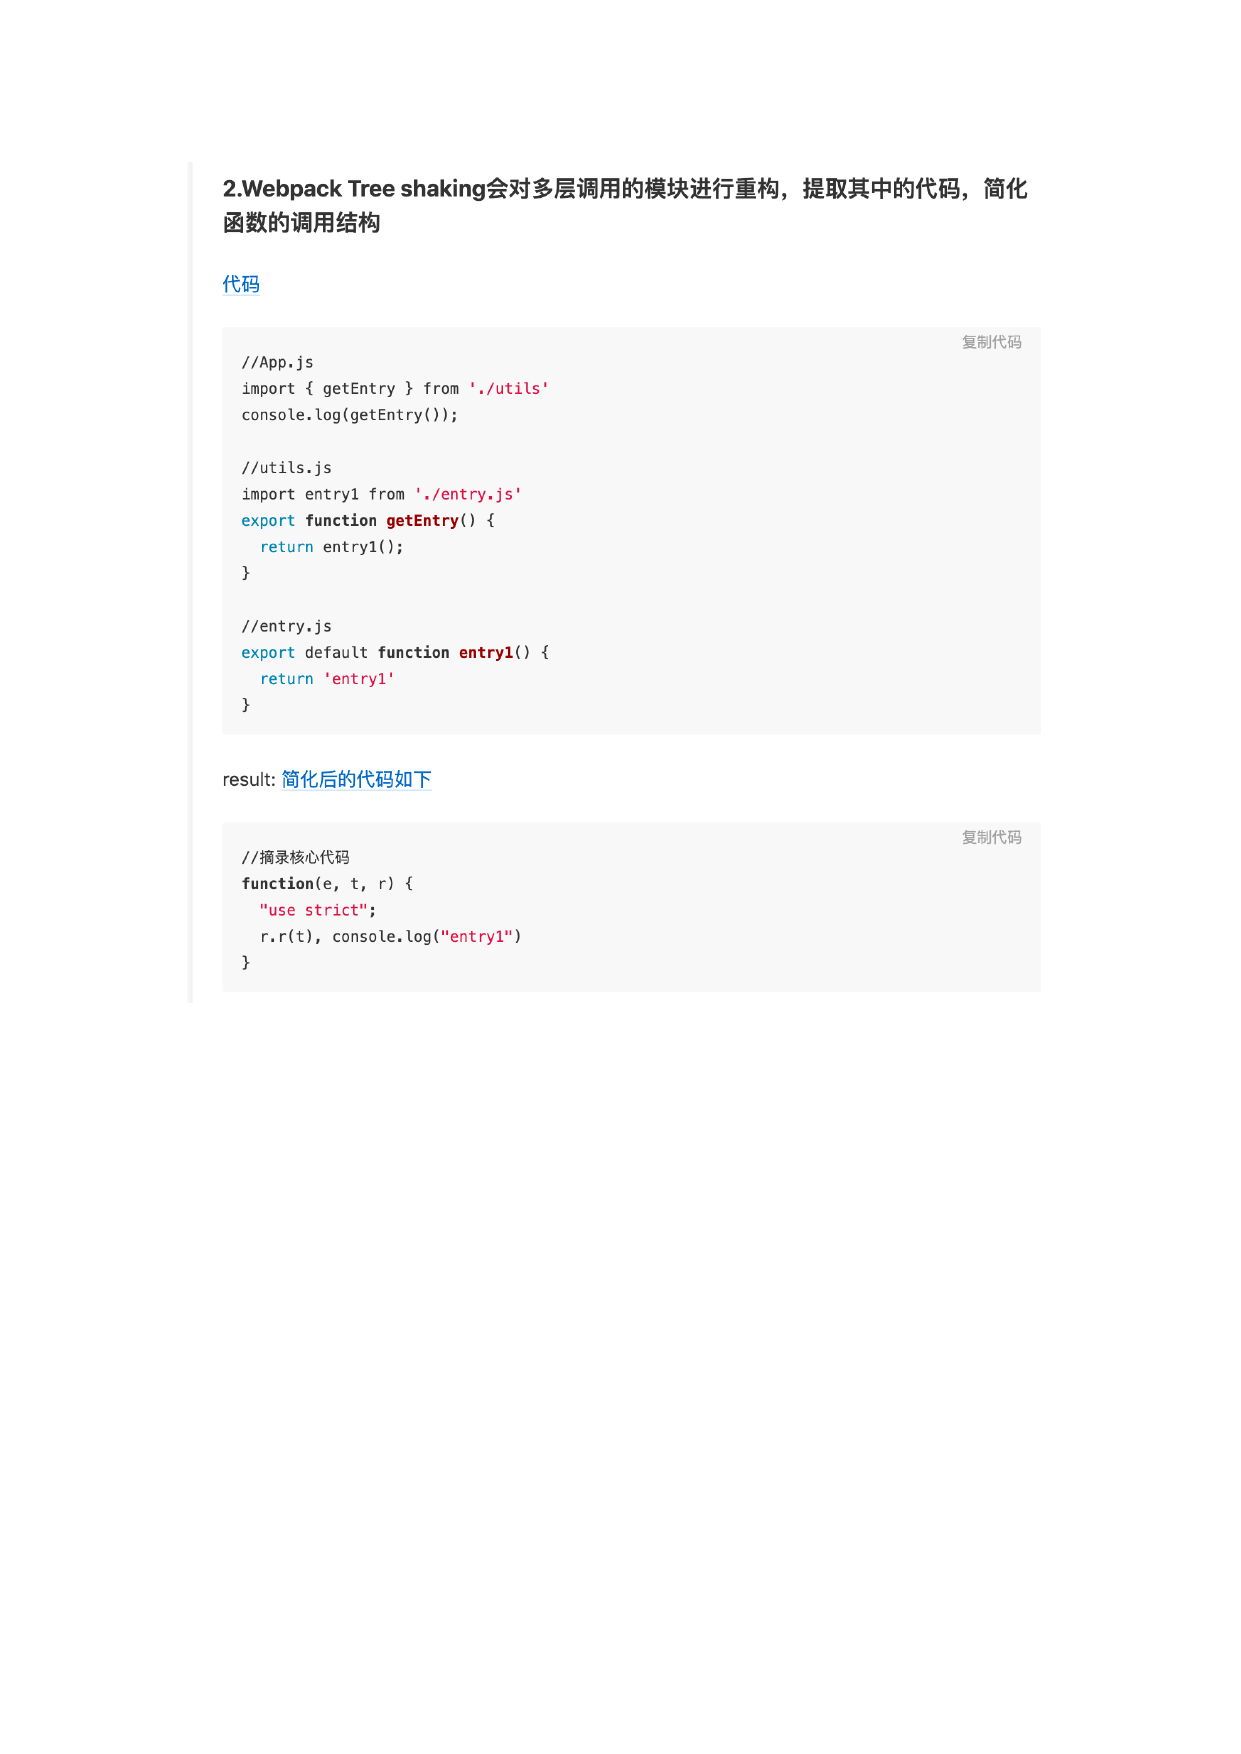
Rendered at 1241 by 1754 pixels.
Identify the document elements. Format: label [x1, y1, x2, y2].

picture [187, 162, 1052, 1003]
